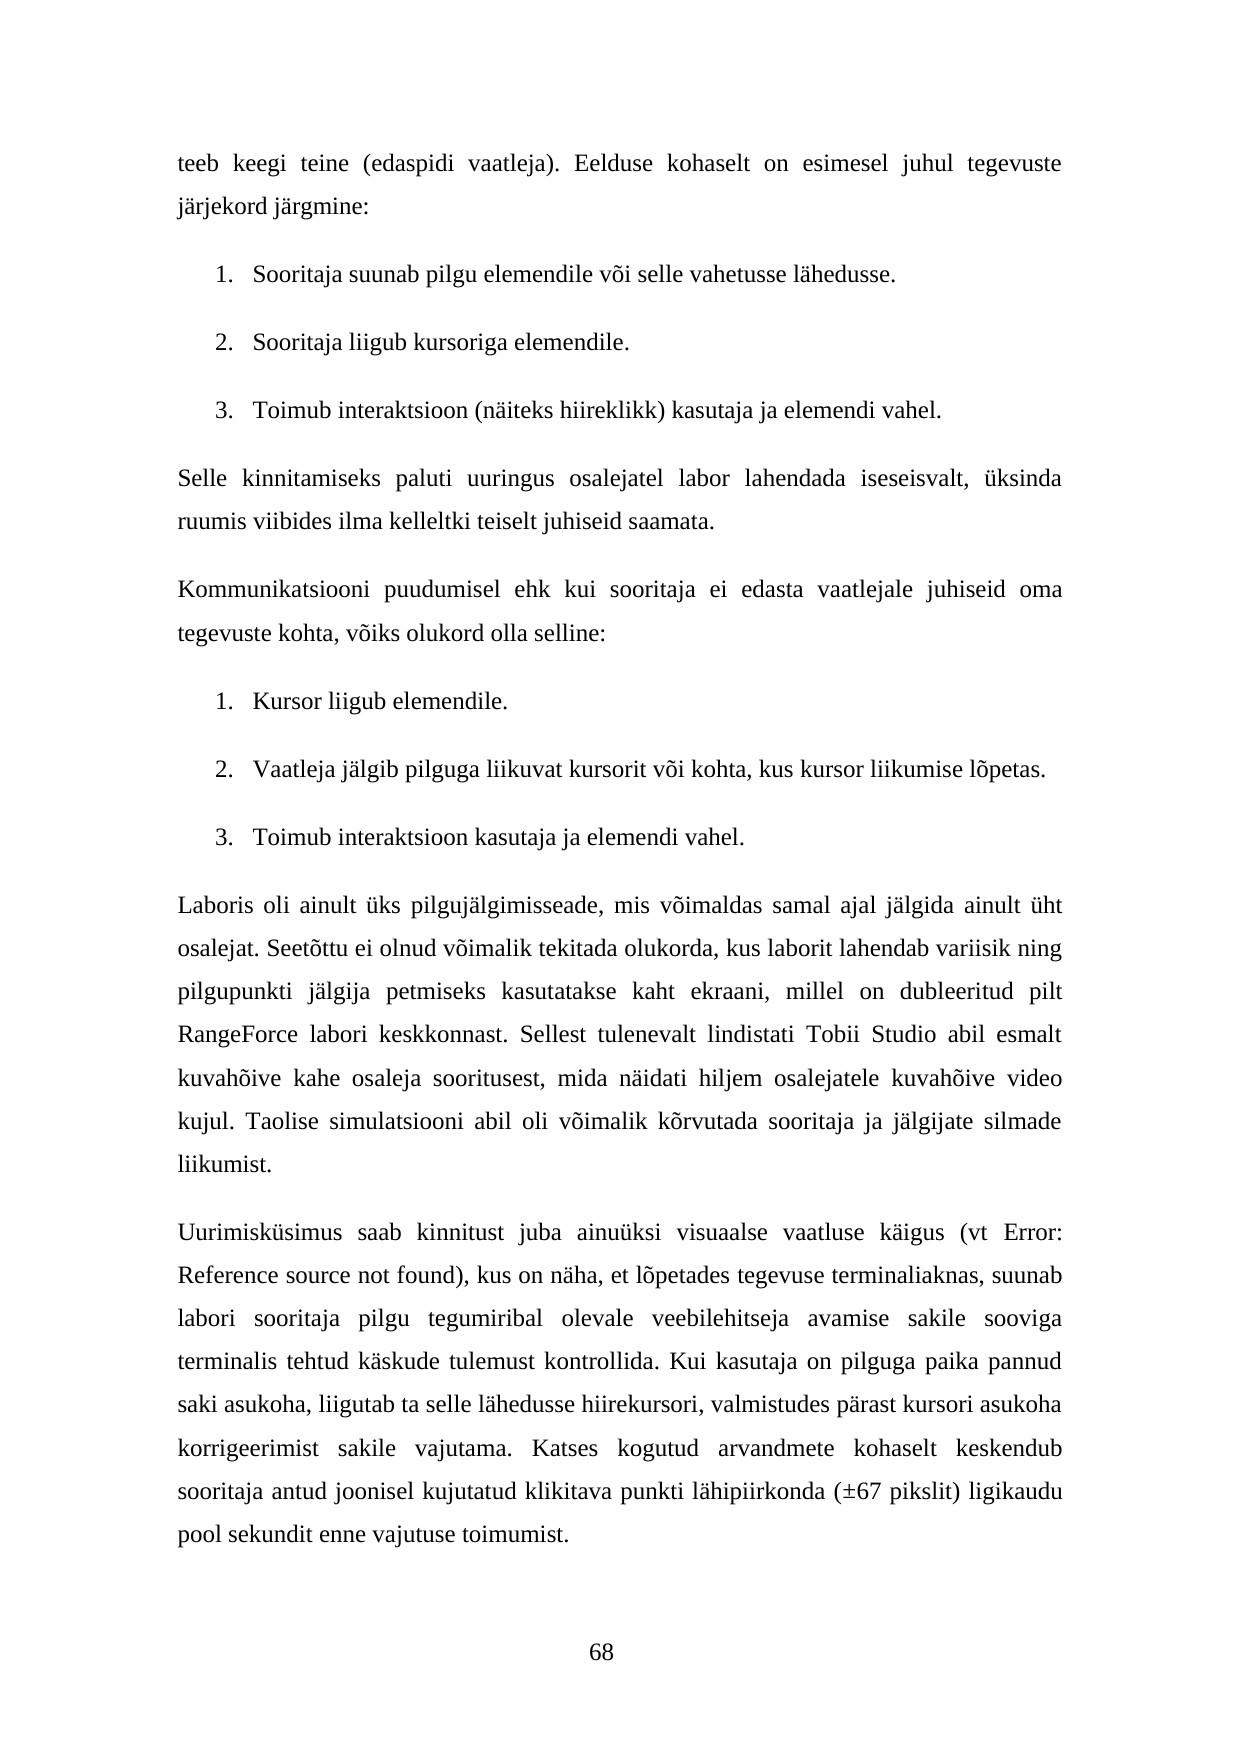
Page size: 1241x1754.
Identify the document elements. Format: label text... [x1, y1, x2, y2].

text Selle kinnitamiseks paluti uuringus osalejatel labor lahendada iseseisvalt, üksinda ruumis viibides ilma kelleltki teiselt juhiseid saamata. [177, 463, 1063, 535]
text Uurimisküsimus saab kinnitust juba ainuüksi visuaalse vaatluse käigus (vt Joonis 19), kus on näha, et lõpetades tegevuse terminaliaknas, suunab labori sooritaja pilgu tegumiribal olevale veebilehitseja avamise sakile sooviga terminalis tehtud käskude tulemust kontrollida. Kui kasutaja on pilguga paika pannud saki asukoha, liigutab ta selle lähedusse hiirekursori, valmistudes pärast kursori asukoha korrigeerimist sakile vajutama. Katses kogutud arvandmete kohaselt keskendub sooritaja antud joonisel kujutatud klikitava punkti lähipiirkonda (67 pikslit) ligikaudu pool sekundit enne vajutuse toimumist. [177, 1217, 1063, 1548]
list Vaatleja jälgib pilguga liikuvat kursorit või kohta, kus kursor liikumise lõpetas. [215, 754, 1063, 783]
text Laboris oli ainult üks pilgujälgimisseade, mis võimaldas samal ajal jälgida ainult üht osalejat. Seetõttu ei olnud võimalik tekitada olukorda, kus laborit lahendab variisik ning pilgupunkti jälgija petmiseks kasutatakse kaht ekraani, millel on dubleeritud pilt RangeForce labori keskkonnast. Sellest tulenevalt lindistati Tobii Studio abil esmalt kuvahõive kahe osaleja sooritusest, mida näidati hiljem osalejatele kuvahõive video kujul. Taolise simulatsiooni abil oli võimalik kõrvutada sooritaja ja jälgijate silmade liikumist. [177, 890, 1063, 1178]
list Toimub interaktsioon kasutaja ja elemendi vahel. [215, 822, 1063, 851]
list Sooritaja liigub kursoriga elemendile. [215, 327, 1063, 356]
text Kommunikatsiooni puudumisel ehk kui sooritaja ei edasta vaatlejale juhiseid oma tegevuste kohta, võiks olukord olla selline: [177, 574, 1063, 646]
list Kursor liigub elemendile. [215, 686, 1063, 714]
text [177, 148, 1063, 219]
list Toimub interaktsioon (näiteks hiireklikk) kasutaja ja elemendi vahel. [215, 395, 1063, 424]
list Sooritaja suunab pilgu elemendile või selle vahetusse lähedusse. [215, 259, 1063, 288]
